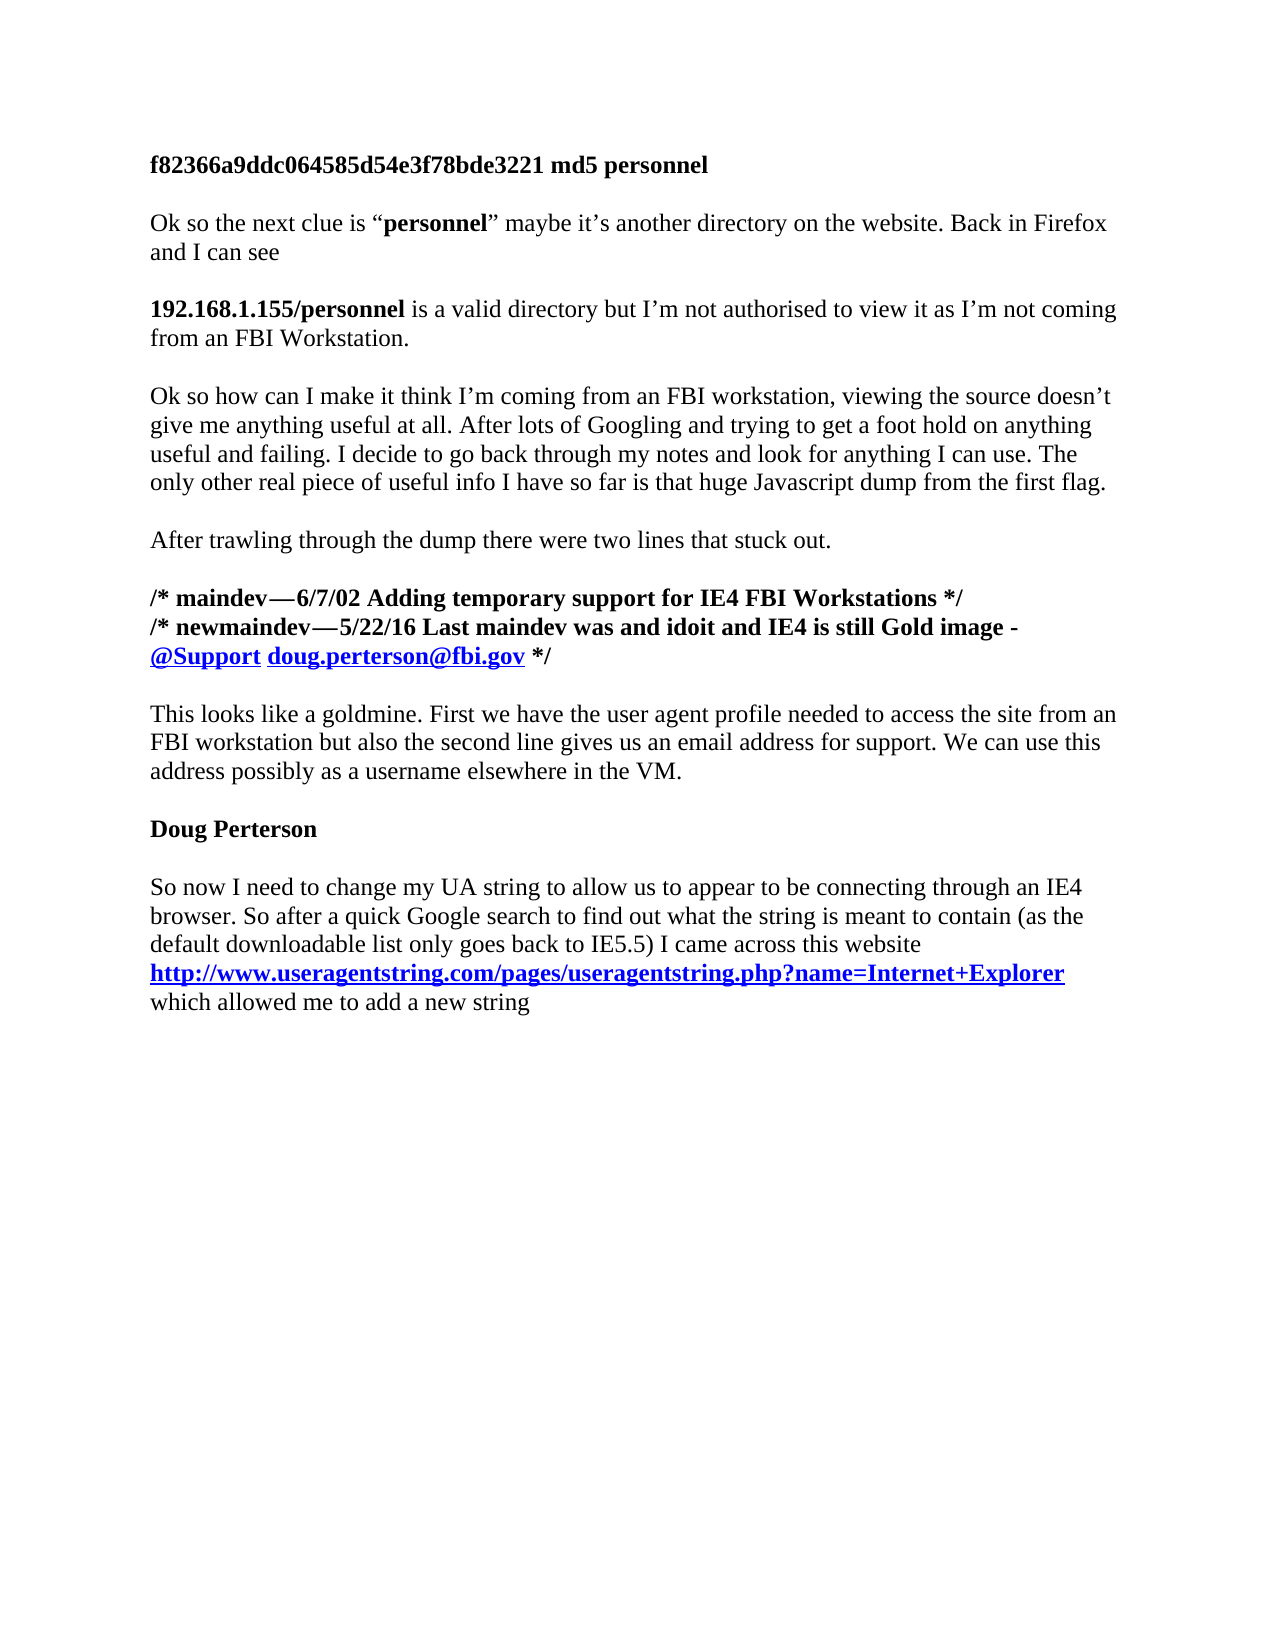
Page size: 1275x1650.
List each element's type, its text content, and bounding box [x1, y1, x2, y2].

text So now I need to change my UA string to allow us to appear to be connecting through an IE4 browser. So after a quick Google search to find out what the string is meant to contain (as the default downloadable list only goes back to IE5.5) I came across this website http://www.useragentstring.com/pages/useragentstring.php?name=Internet+Explorer which allowed me to add a new string [150, 872, 1125, 1016]
text Ok so how can I make it think I’m coming from an FBI workstation, viewing the source doesn’t give me anything useful at all. After lots of Googling and trying to get a foot hold on anything useful and failing. I decide to go back through my notes and look for anything I can use. The only other real piece of useful info I have so far is that huge Javascript dump from the first flag. [150, 381, 1125, 496]
text This looks like a goldmine. First we have the user agent profile needed to access the site from an FBI workstation but also the second line gives us an email address for support. We can use this address possibly as a username elsewhere in the VM. [150, 699, 1125, 785]
text Ok so the next clue is “personnel” maybe it’s another directory on the website. Back in Firefox and I can see [150, 208, 1125, 265]
text After trawling through the dump there were two lines that stuck out. [150, 525, 1125, 554]
text /* maindev — 6/7/02 Adding temporary support for IE4 FBI Workstations */ /* newmaindev — 5/22/16 Last maindev was and idoit and IE4 is still Gold image -@Support doug.perterson@fbi.gov */ [150, 583, 1125, 669]
text Doug Perterson [150, 814, 1125, 843]
text 192.168.1.155/personnel is a valid directory but I’m not authorised to view it as I’m not coming from an FBI Workstation. [150, 294, 1125, 352]
text f82366a9ddc064585d54e3f78bde3221 md5 personnel [150, 150, 1125, 179]
